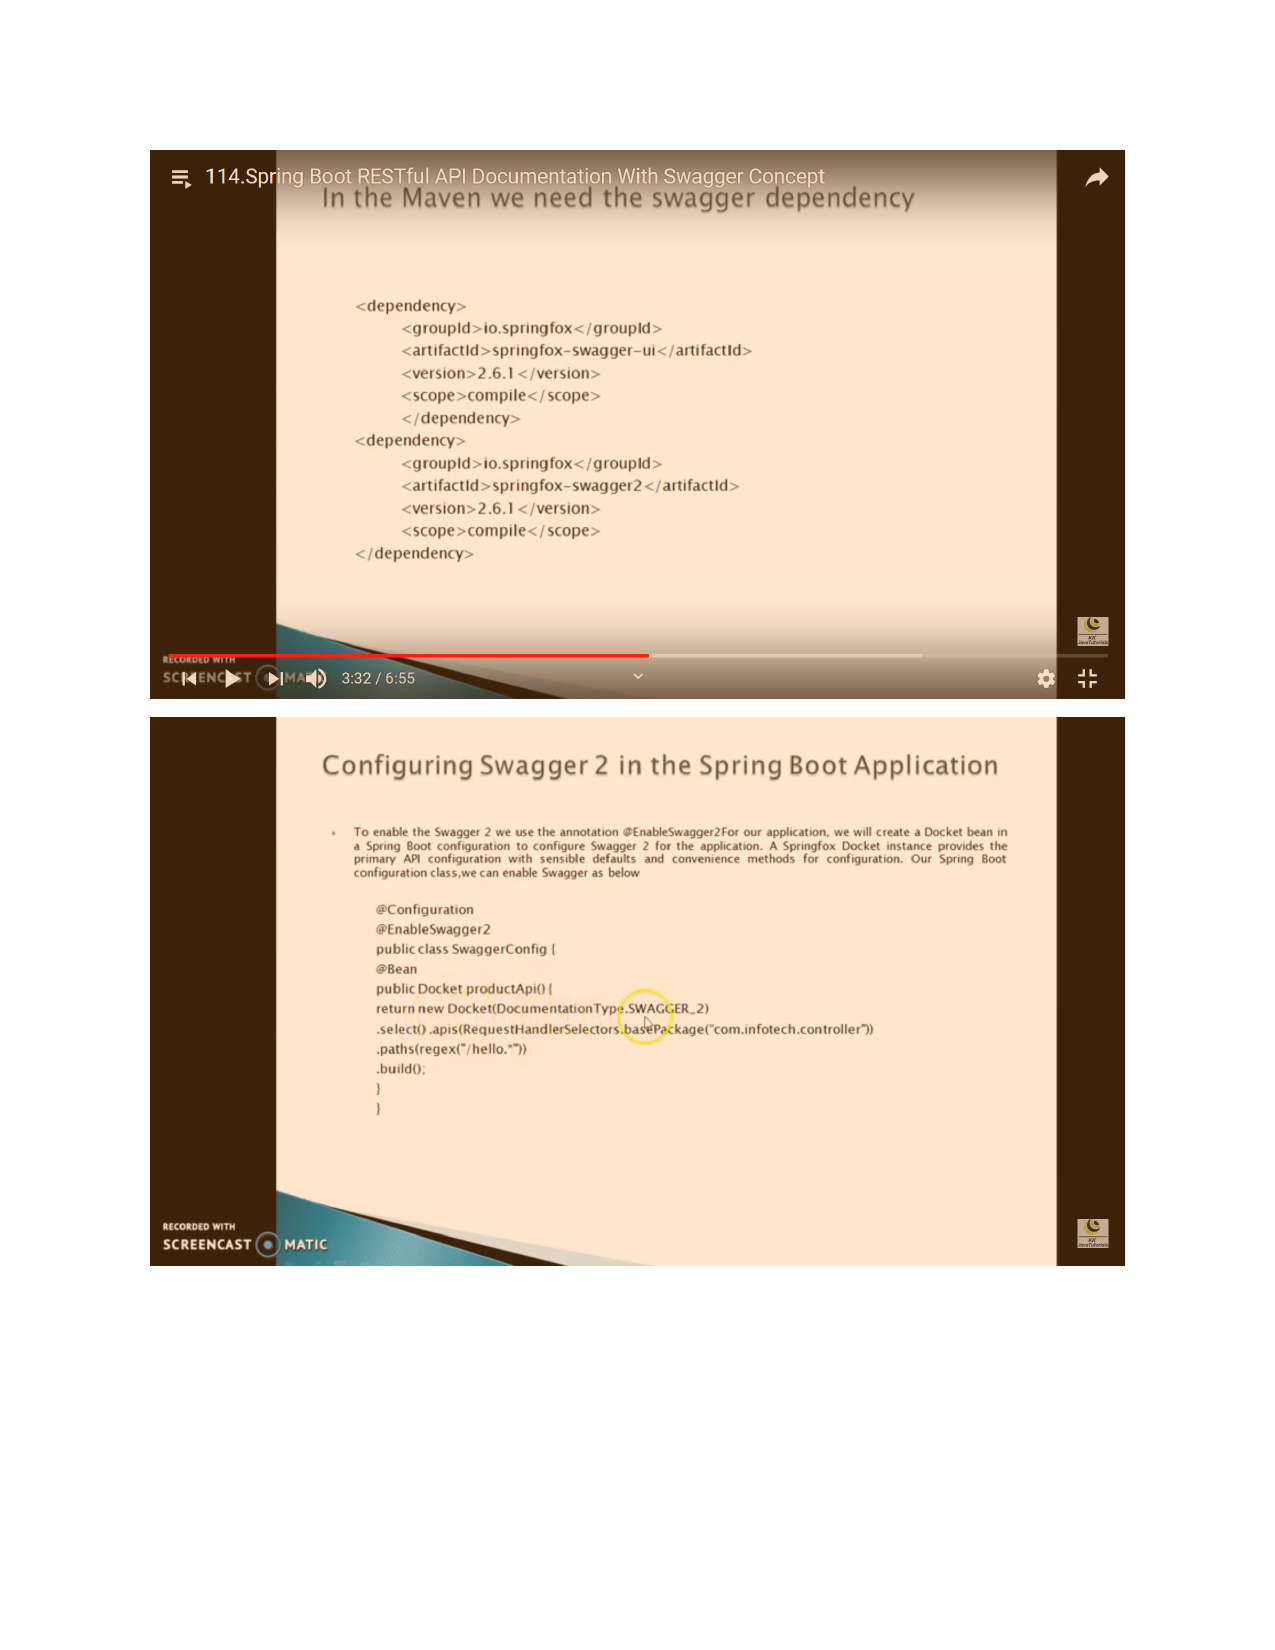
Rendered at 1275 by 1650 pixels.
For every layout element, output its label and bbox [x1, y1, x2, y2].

picture [150, 150, 1125, 699]
picture [150, 717, 1125, 1266]
